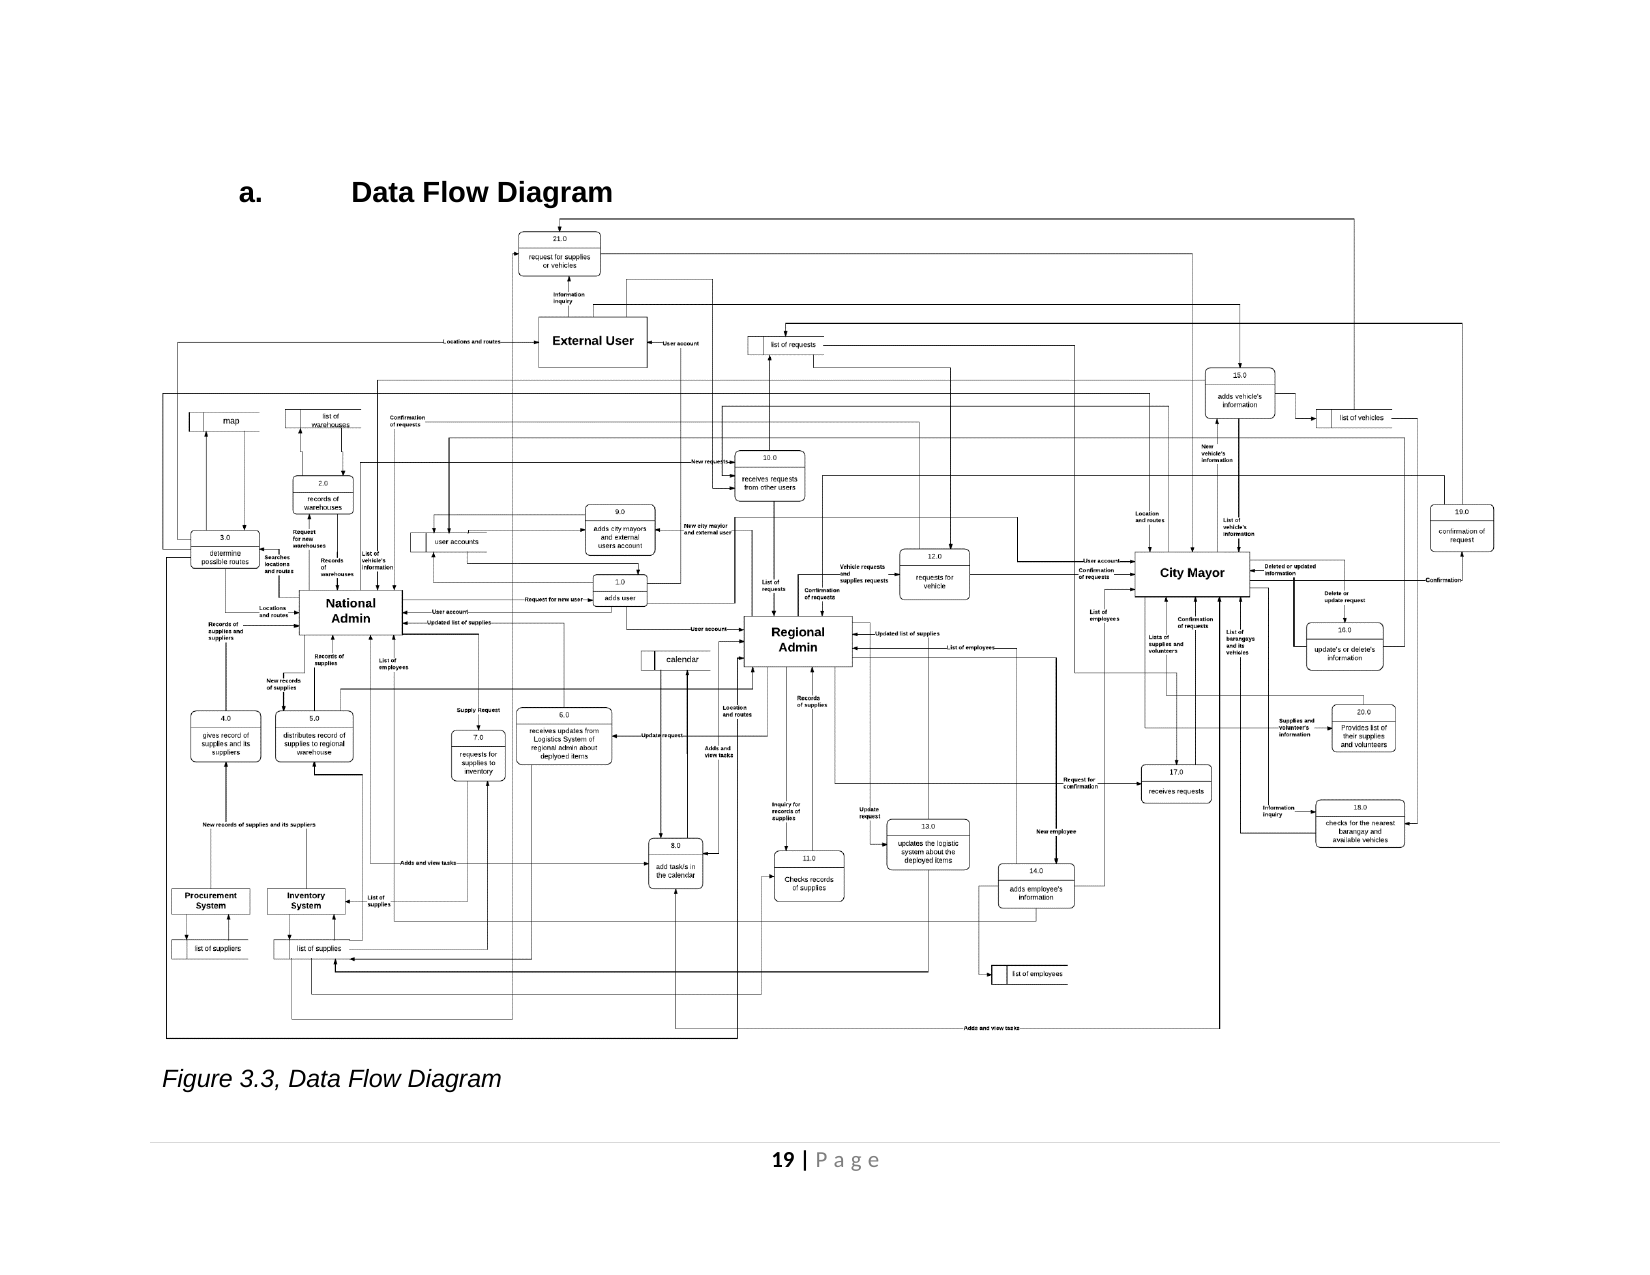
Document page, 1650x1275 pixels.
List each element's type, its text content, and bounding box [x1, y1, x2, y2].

picture [150, 215, 1500, 1110]
subtitle Data Flow Diagram [238, 175, 1500, 208]
